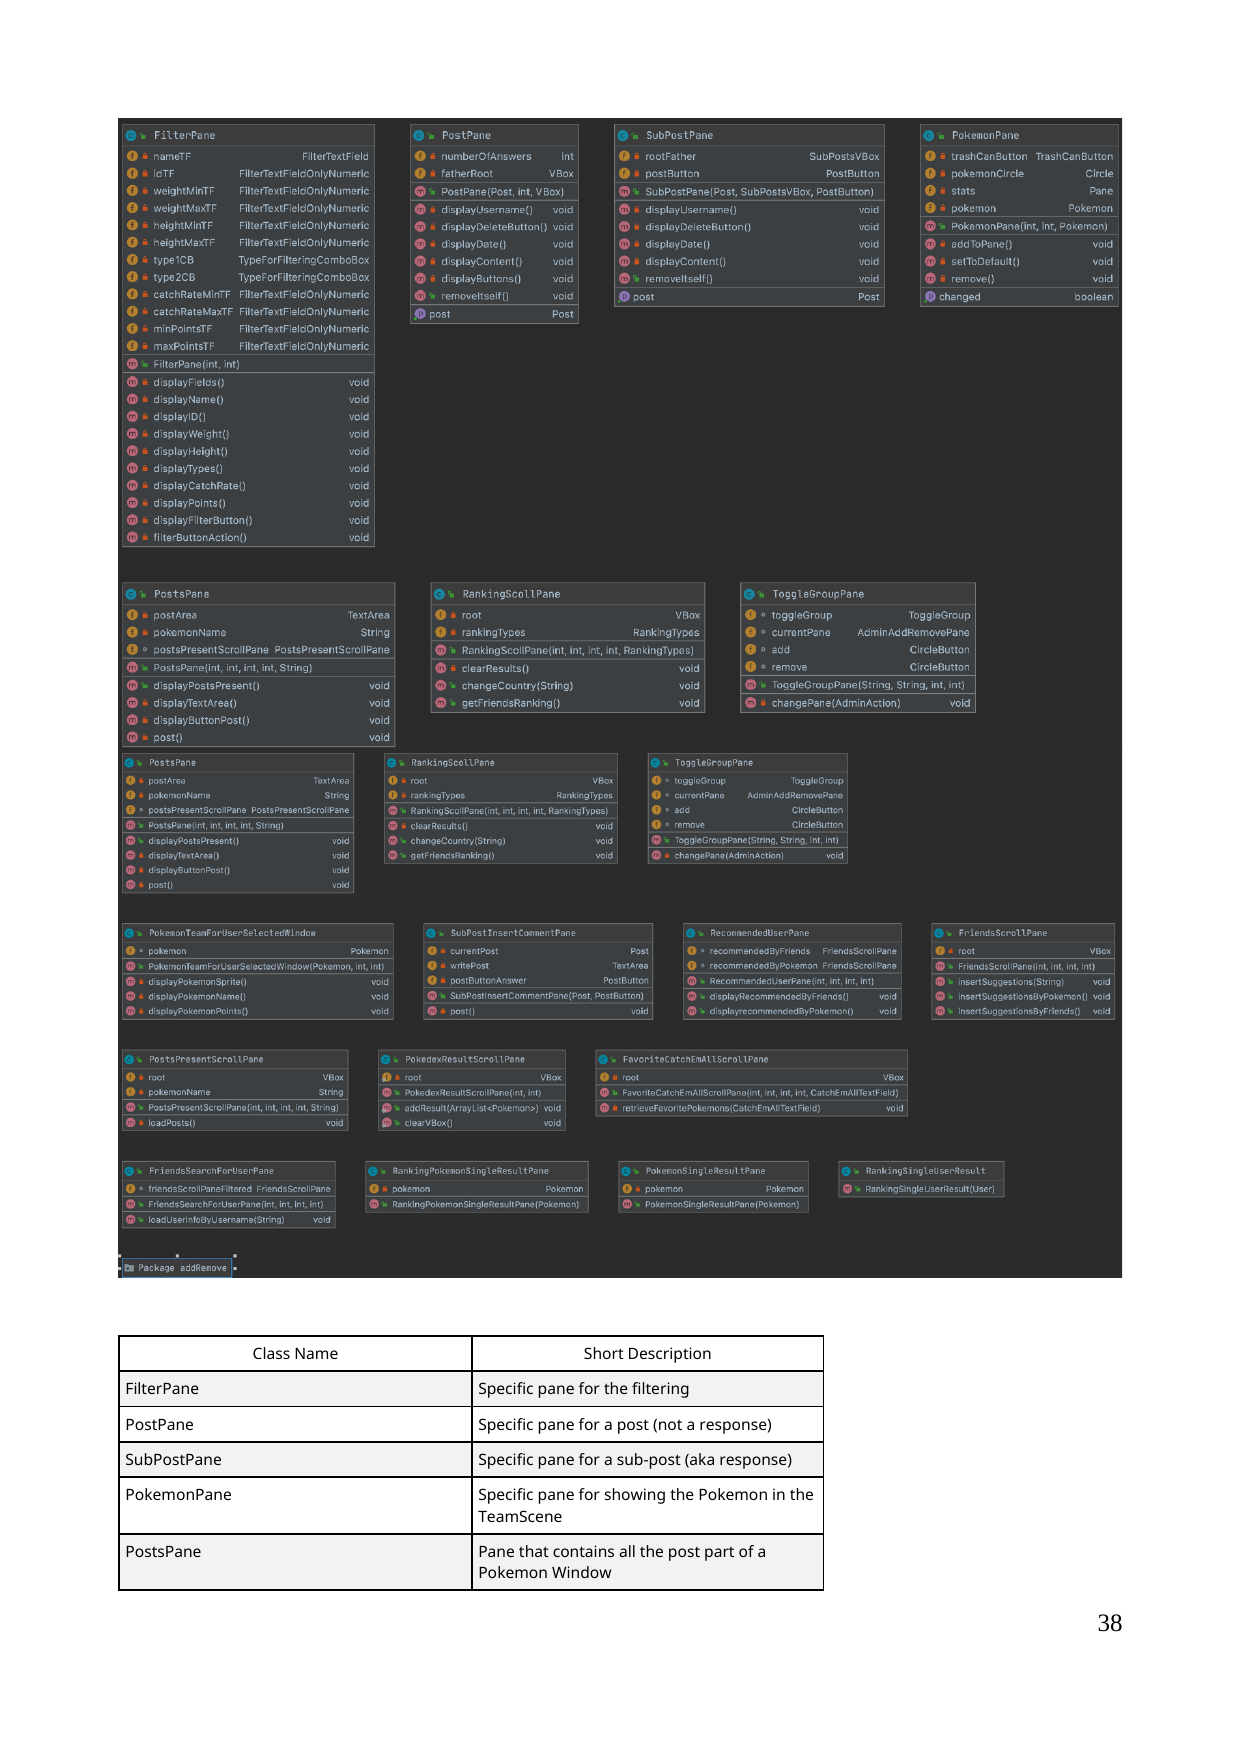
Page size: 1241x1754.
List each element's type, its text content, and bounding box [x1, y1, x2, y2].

table_header Short Description [473, 1337, 823, 1370]
table_cell PostsPane [120, 1535, 471, 1589]
table_header Class Name [120, 1337, 471, 1370]
table_cell Pane that contains all the post part of a Pokemon Window [473, 1535, 823, 1589]
table_cell Specific pane for a post (not a response) [473, 1407, 823, 1441]
table_cell PokemonPane [120, 1478, 471, 1533]
table_cell Specific pane for a sub-post (aka response) [473, 1443, 823, 1476]
table_cell PostPane [120, 1407, 471, 1441]
table_cell Specific pane for showing the Pokemon in the TeamScene [473, 1478, 823, 1533]
table_cell Specific pane for the filtering [473, 1372, 823, 1406]
picture [118, 118, 1123, 1278]
table_cell SubPostPane [120, 1443, 471, 1476]
table_cell FilterPane [120, 1372, 471, 1406]
